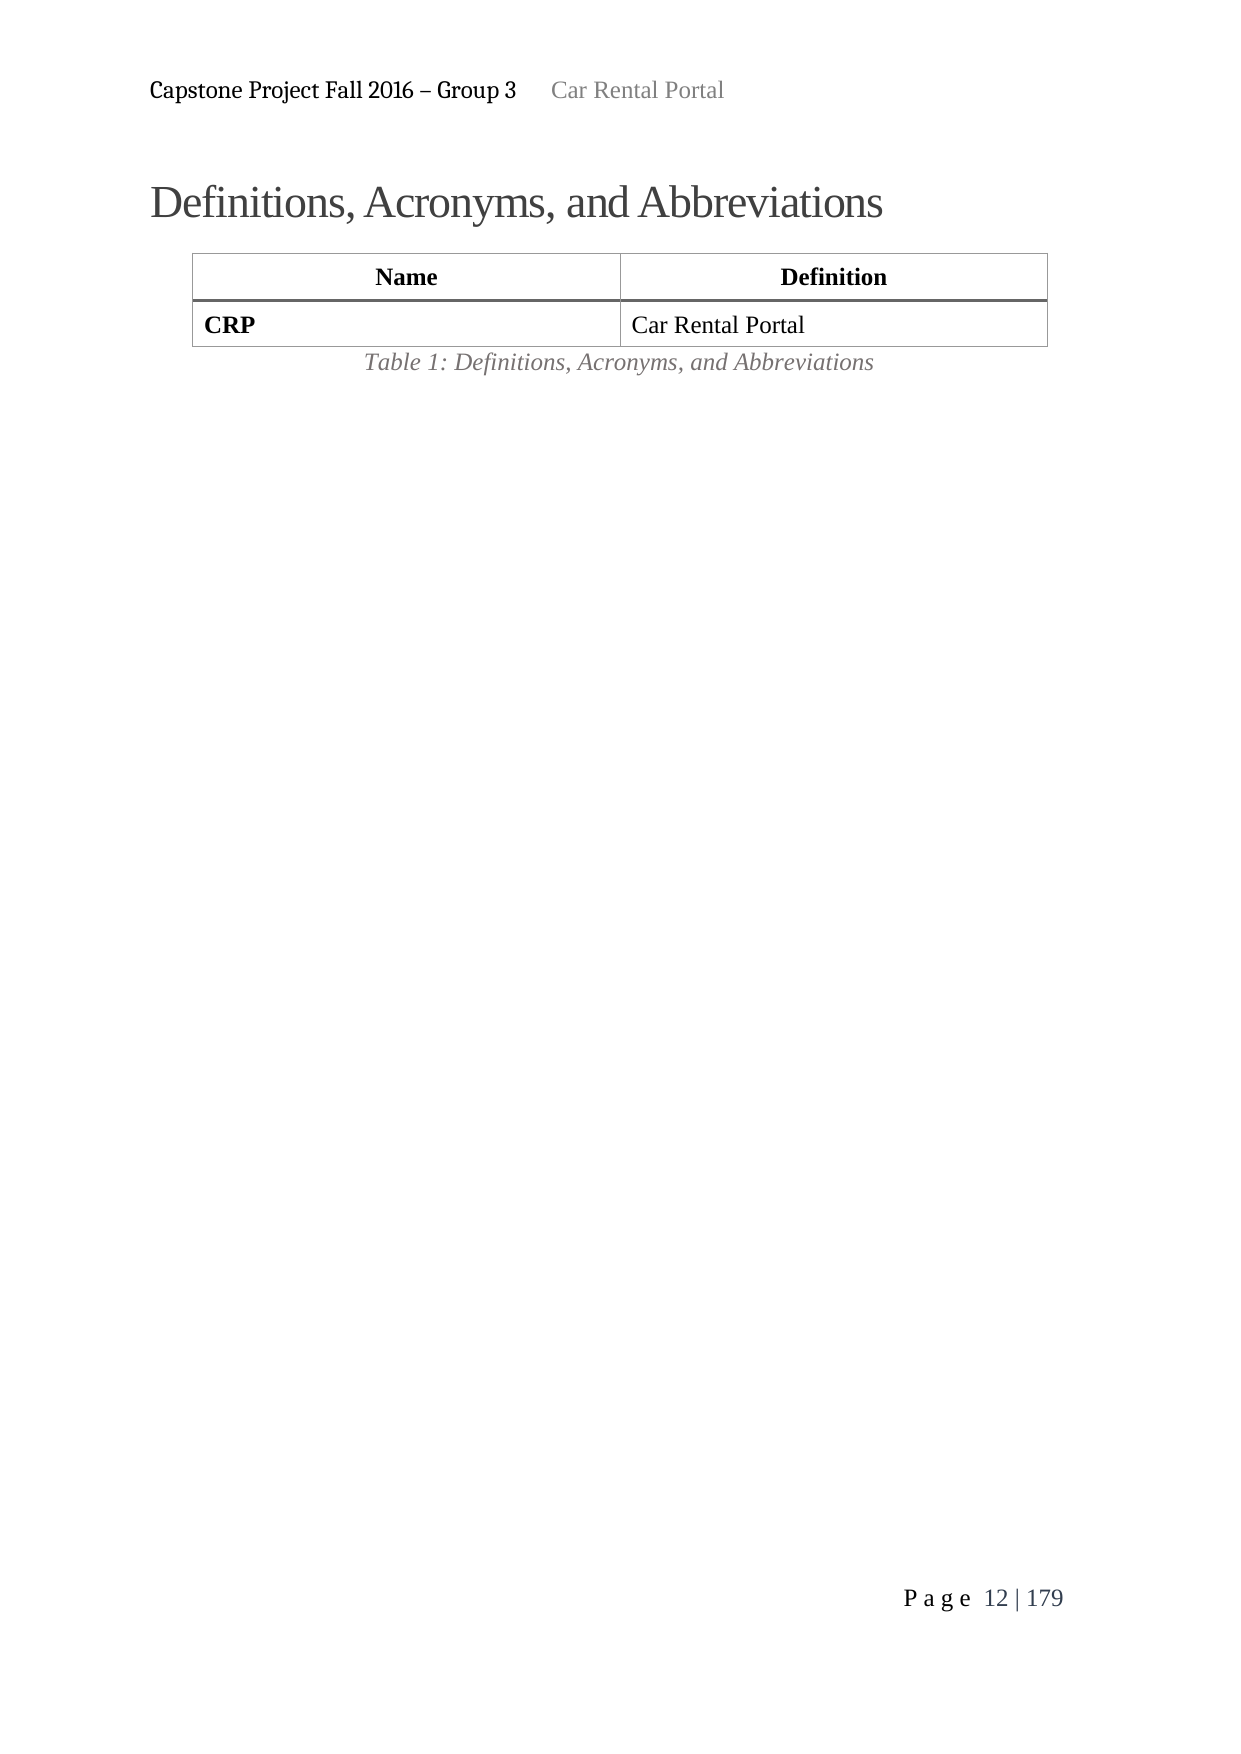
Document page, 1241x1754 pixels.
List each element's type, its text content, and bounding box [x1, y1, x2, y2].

table_cell CRP [193, 302, 620, 346]
table_header Name [193, 254, 620, 299]
title Definitions, Acronyms, and Abbreviations [150, 175, 1090, 228]
table_header Definition [621, 254, 1047, 299]
text Table 1: Definitions, Acronyms, and Abbreviations [150, 347, 1090, 376]
table_cell Car Rental Portal [621, 302, 1047, 346]
